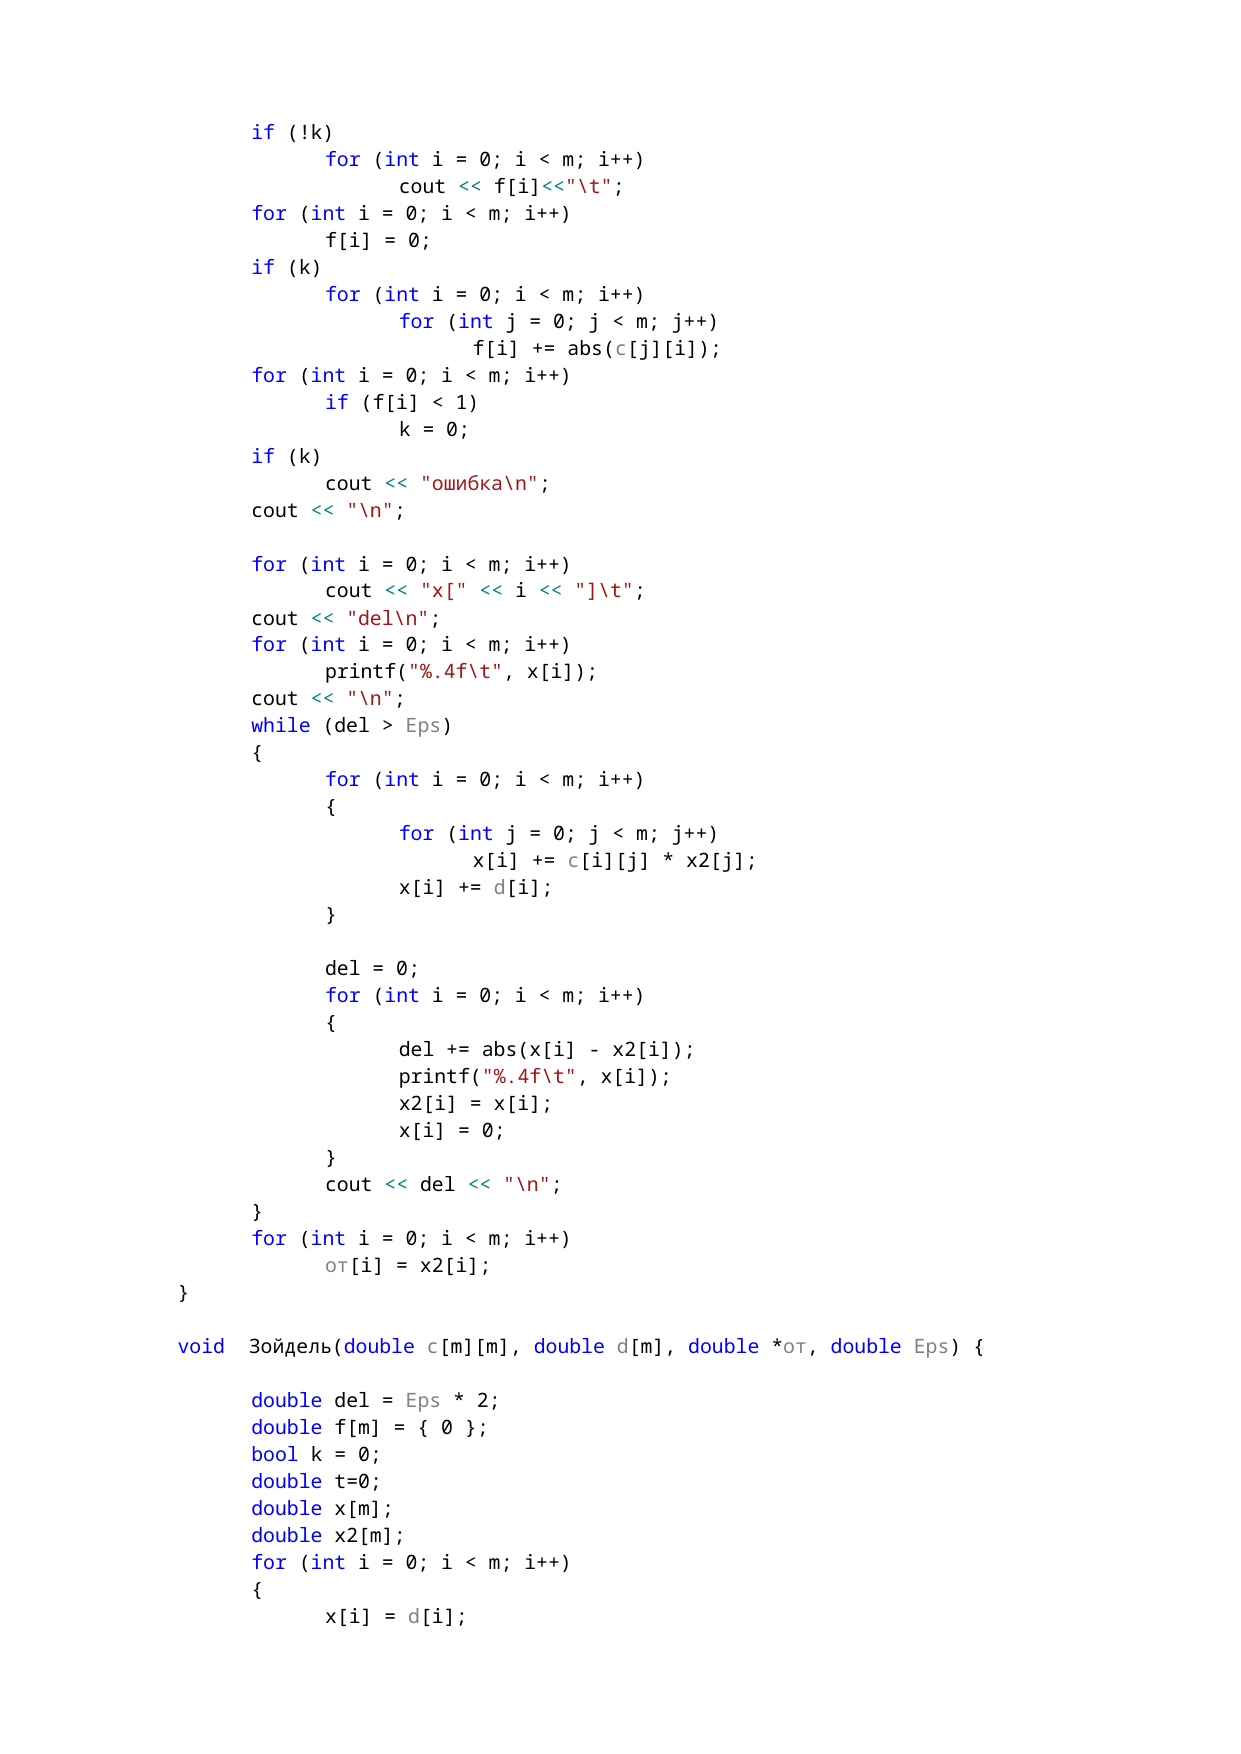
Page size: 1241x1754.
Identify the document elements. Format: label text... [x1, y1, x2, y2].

text } [177, 901, 1152, 927]
text for (int i = 0; i < m; i++) [177, 1224, 1152, 1251]
text } [177, 1197, 1152, 1224]
text printf("%.4f\t", x[i]); [177, 1062, 1152, 1089]
text cout << "\n"; [177, 496, 1152, 523]
text if (k) [177, 442, 1152, 469]
text double x[m]; [177, 1494, 1152, 1521]
text for (int j = 0; j < m; j++) [177, 307, 1152, 334]
text for (int i = 0; i < m; i++) [177, 766, 1152, 793]
text while (del > Eps) [177, 712, 1152, 739]
text cout << del << "\n"; [177, 1170, 1152, 1197]
text if (!k) [177, 118, 1152, 145]
text printf("%.4f\t", x[i]); [177, 658, 1152, 685]
text for (int i = 0; i < m; i++) [177, 550, 1152, 577]
text cout << "del\n"; [177, 604, 1152, 631]
text double t=0; [177, 1467, 1152, 1494]
text { [177, 739, 1152, 766]
text for (int i = 0; i < m; i++) [177, 280, 1152, 307]
text cout << f[i]<<"\t"; [177, 172, 1152, 199]
text del = 0; [177, 954, 1152, 981]
text for (int i = 0; i < m; i++) [177, 361, 1152, 388]
text f[i] = 0; [177, 226, 1152, 253]
text cout << "\n"; [177, 685, 1152, 712]
text double del = Eps * 2; [177, 1386, 1152, 1413]
text double f[m] = { 0 }; [177, 1413, 1152, 1440]
text for (int i = 0; i < m; i++) [177, 199, 1152, 226]
text { [177, 1008, 1152, 1035]
text k = 0; [177, 415, 1152, 442]
text void Зойдель(double c[m][m], double d[m], double *от, double Eps) { [177, 1332, 1152, 1359]
text x[i] = d[i]; [177, 1602, 1152, 1629]
text } [177, 1143, 1152, 1170]
text for (int i = 0; i < m; i++) [177, 631, 1152, 658]
text от[i] = x2[i]; [177, 1251, 1152, 1278]
text for (int i = 0; i < m; i++) [177, 981, 1152, 1008]
text { [177, 1575, 1152, 1602]
text } [177, 1278, 1152, 1305]
text for (int i = 0; i < m; i++) [177, 1548, 1152, 1575]
text del += abs(x[i] - x2[i]); [177, 1035, 1152, 1062]
text for (int i = 0; i < m; i++) [177, 145, 1152, 172]
text x[i] = 0; [177, 1116, 1152, 1143]
text bool k = 0; [177, 1440, 1152, 1467]
text x2[i] = x[i]; [177, 1089, 1152, 1116]
text x[i] += c[i][j] * x2[j]; [177, 847, 1152, 873]
text { [177, 793, 1152, 819]
text cout << "x[" << i << "]\t"; [177, 577, 1152, 604]
text x[i] += d[i]; [177, 873, 1152, 901]
text if (f[i] < 1) [177, 388, 1152, 415]
text double x2[m]; [177, 1521, 1152, 1548]
text f[i] += abs(c[j][i]); [177, 334, 1152, 361]
text for (int j = 0; j < m; j++) [177, 819, 1152, 847]
text cout << "ошибка\n"; [177, 469, 1152, 496]
text if (k) [177, 253, 1152, 280]
